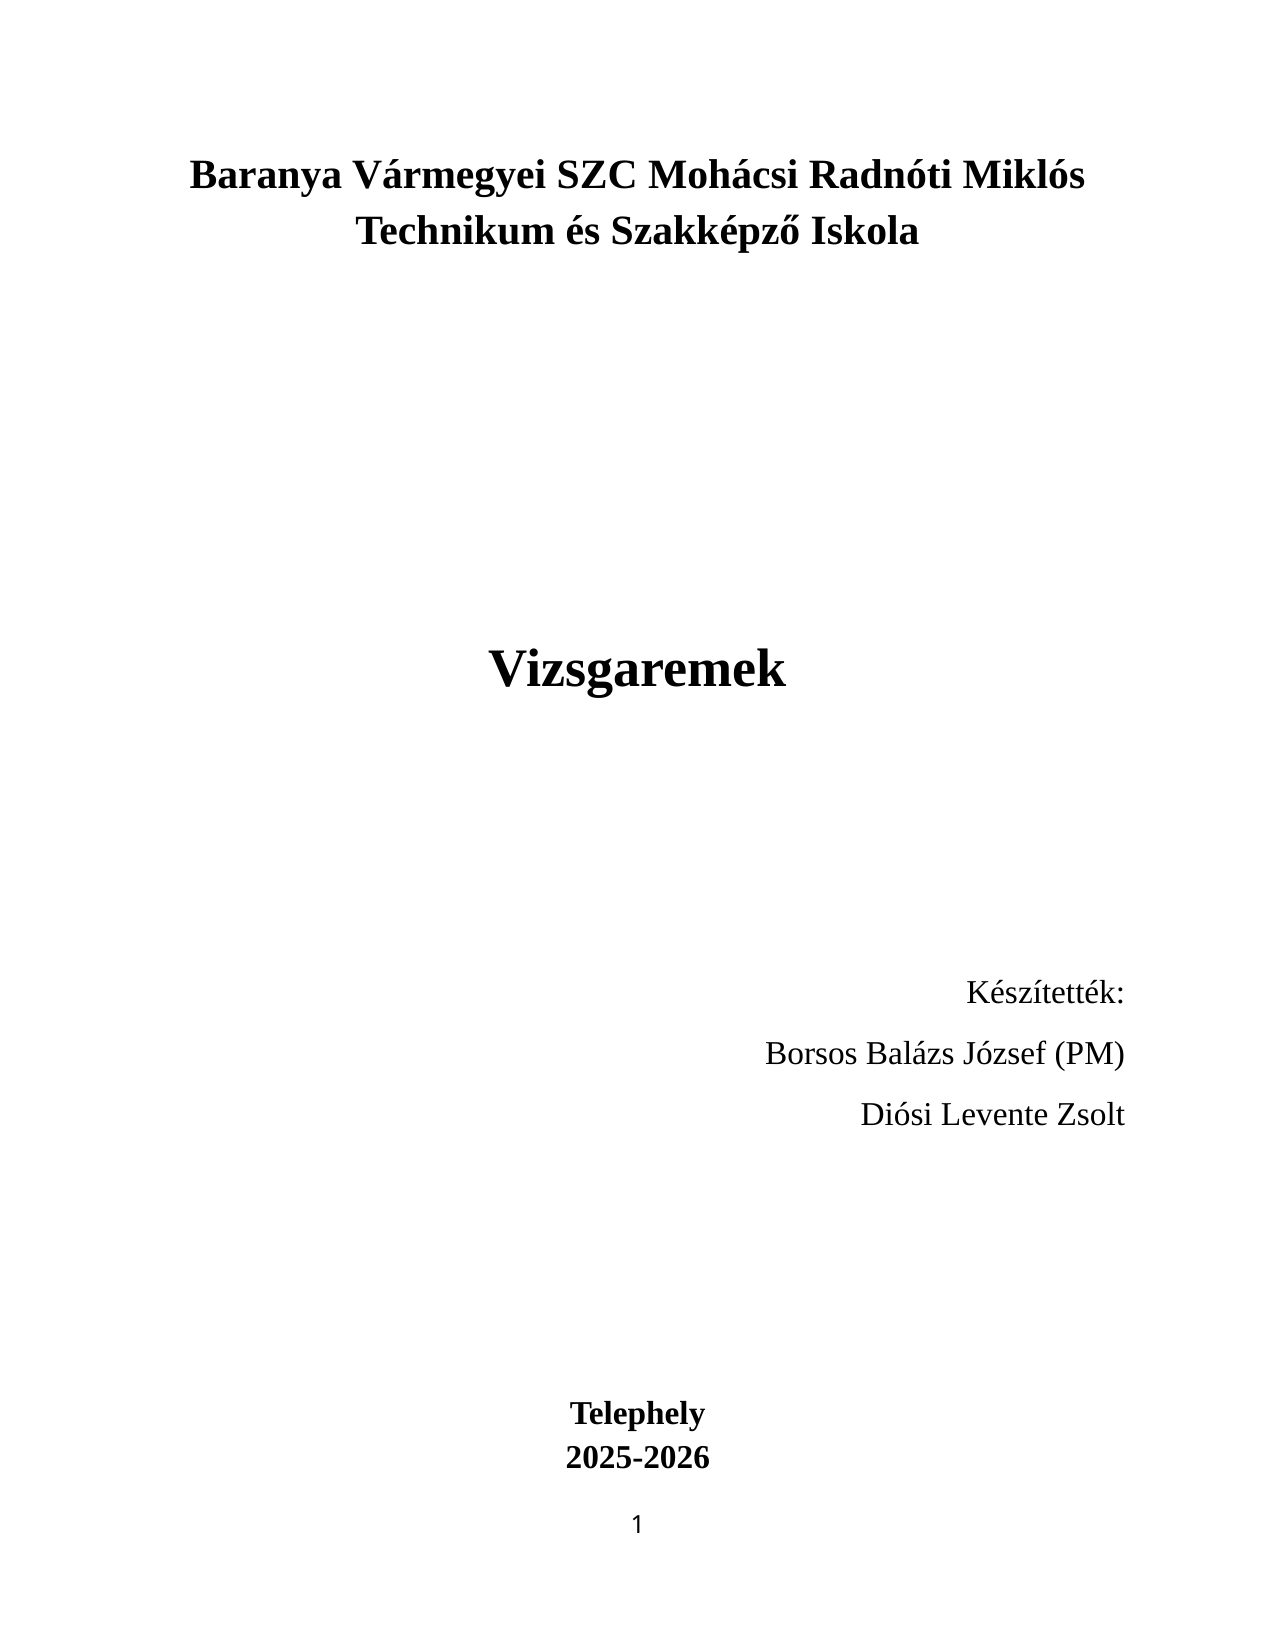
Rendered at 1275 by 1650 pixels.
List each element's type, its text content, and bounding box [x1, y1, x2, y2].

text Diósi Levente Zsolt [150, 1094, 1125, 1132]
text Vizsgaremek [150, 636, 1125, 698]
text Baranya Vármegyei SZC Mohácsi Radnóti Miklós Technikum és Szakképző Iskola [150, 150, 1125, 253]
text Készítették: [150, 972, 1125, 1011]
text Telephely 2025-2026 [150, 1393, 1125, 1476]
text Borsos Balázs József (PM) [150, 1033, 1125, 1071]
